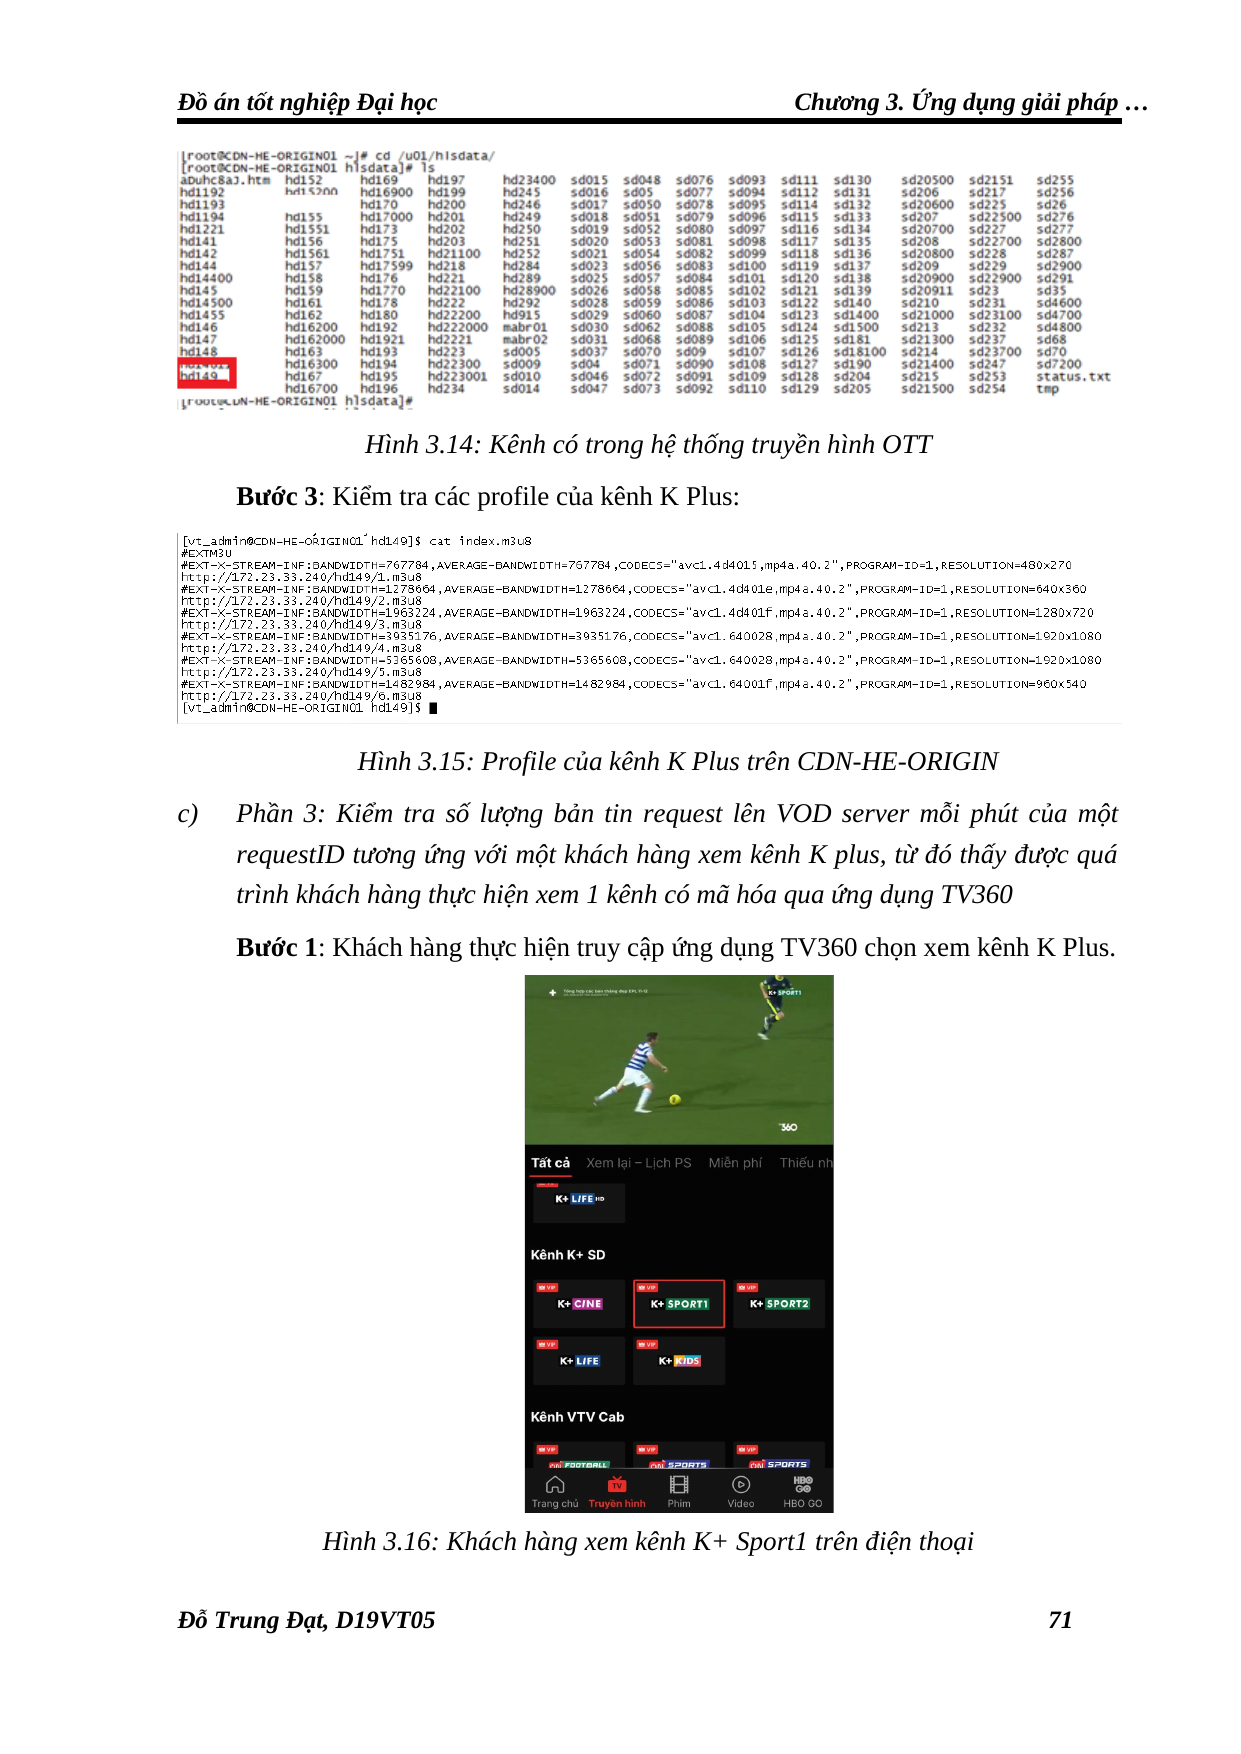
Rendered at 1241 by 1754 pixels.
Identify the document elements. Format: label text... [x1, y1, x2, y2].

text Hình 3.16: Khách hàng xem kênh K+ Sport1 trên điện thoại [177, 1526, 1122, 1557]
text Bước 1: Khách hàng thực hiện truy cập ứng dụng TV360 chọn xem kênh K Plus. [177, 931, 1122, 962]
text Hình 3.14: Kênh có trong hệ thống truyền hình OTT [177, 428, 1122, 459]
picture [177, 147, 1123, 416]
text Bước 3: Kiểm tra các profile của kênh K Plus: [177, 480, 1122, 511]
subtitle Phần 3: Kiểm tra số lượng bản tin request lên VOD server mỗi phút của một requestID tương ứng với một khách hàng xem kênh K plus, từ đó thấy được quá trình khách hàng thực hiện xem 1 kênh có mã hóa qua ứng dụng TV360 [177, 797, 1122, 909]
picture [524, 975, 834, 1513]
text Hình 3.15: Profile của kênh K Plus trên CDN-HE-ORIGIN [177, 746, 1122, 777]
picture [177, 533, 1123, 724]
